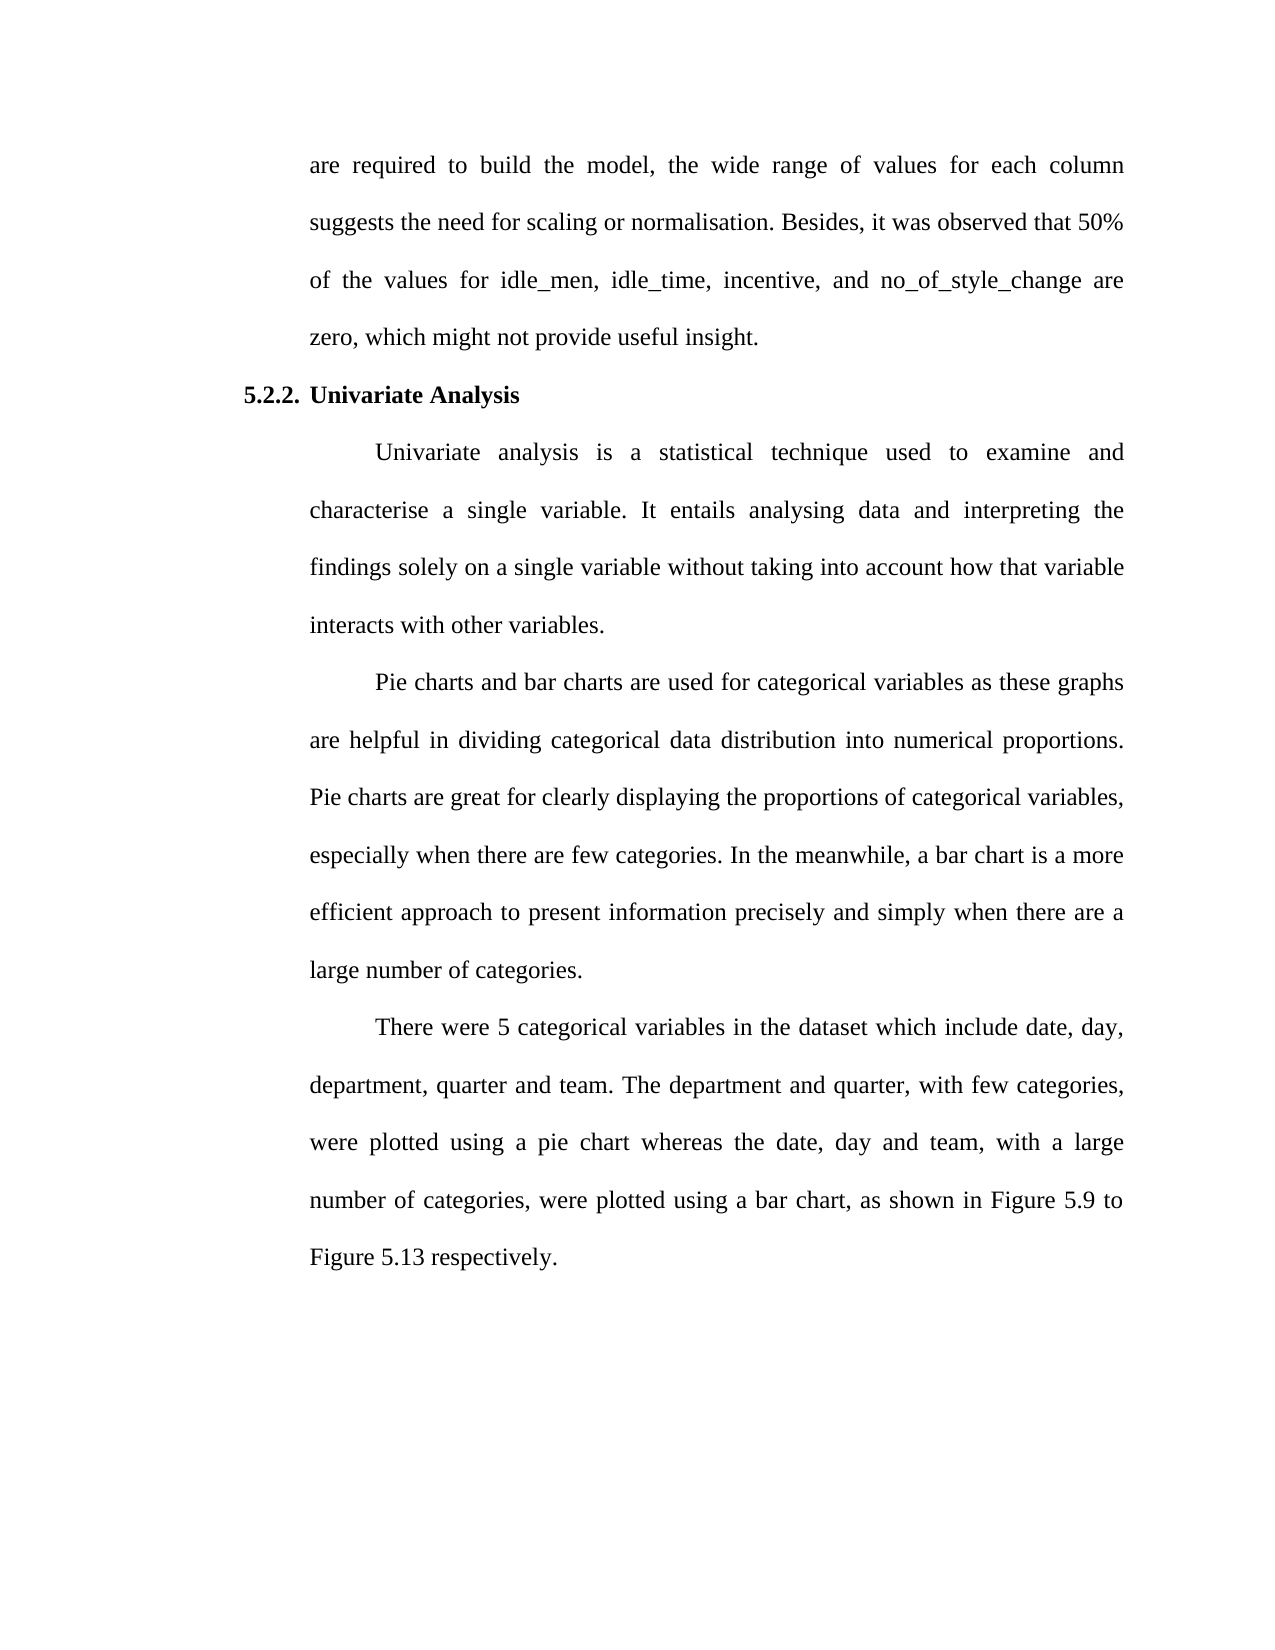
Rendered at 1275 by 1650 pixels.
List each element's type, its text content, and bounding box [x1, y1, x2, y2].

list Univariate Analysis [300, 380, 1125, 409]
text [309, 150, 1125, 351]
text Univariate analysis is a statistical technique used to examine and characterise a single variable. It entails analysing data and interpreting the findings solely on a single variable without taking into account how that variable interacts with other variables. [309, 437, 1125, 639]
text Pie charts and bar charts are used for categorical variables as these graphs are helpful in dividing categorical data distribution into numerical proportions. Pie charts are great for clearly displaying the proportions of categorical variables, especially when there are few categories. In the meanwhile, a bar chart is a more efficient approach to present information precisely and simply when there are a large number of categories. [309, 667, 1125, 984]
text There were 5 categorical variables in the dataset which include date, day, department, quarter and team. The department and quarter, with few categories, were plotted using a pie chart whereas the date, day and team, with a large number of categories, were plotted using a bar chart, as shown in Figure 5.9 to Figure 5.13 respectively. [309, 1012, 1125, 1271]
